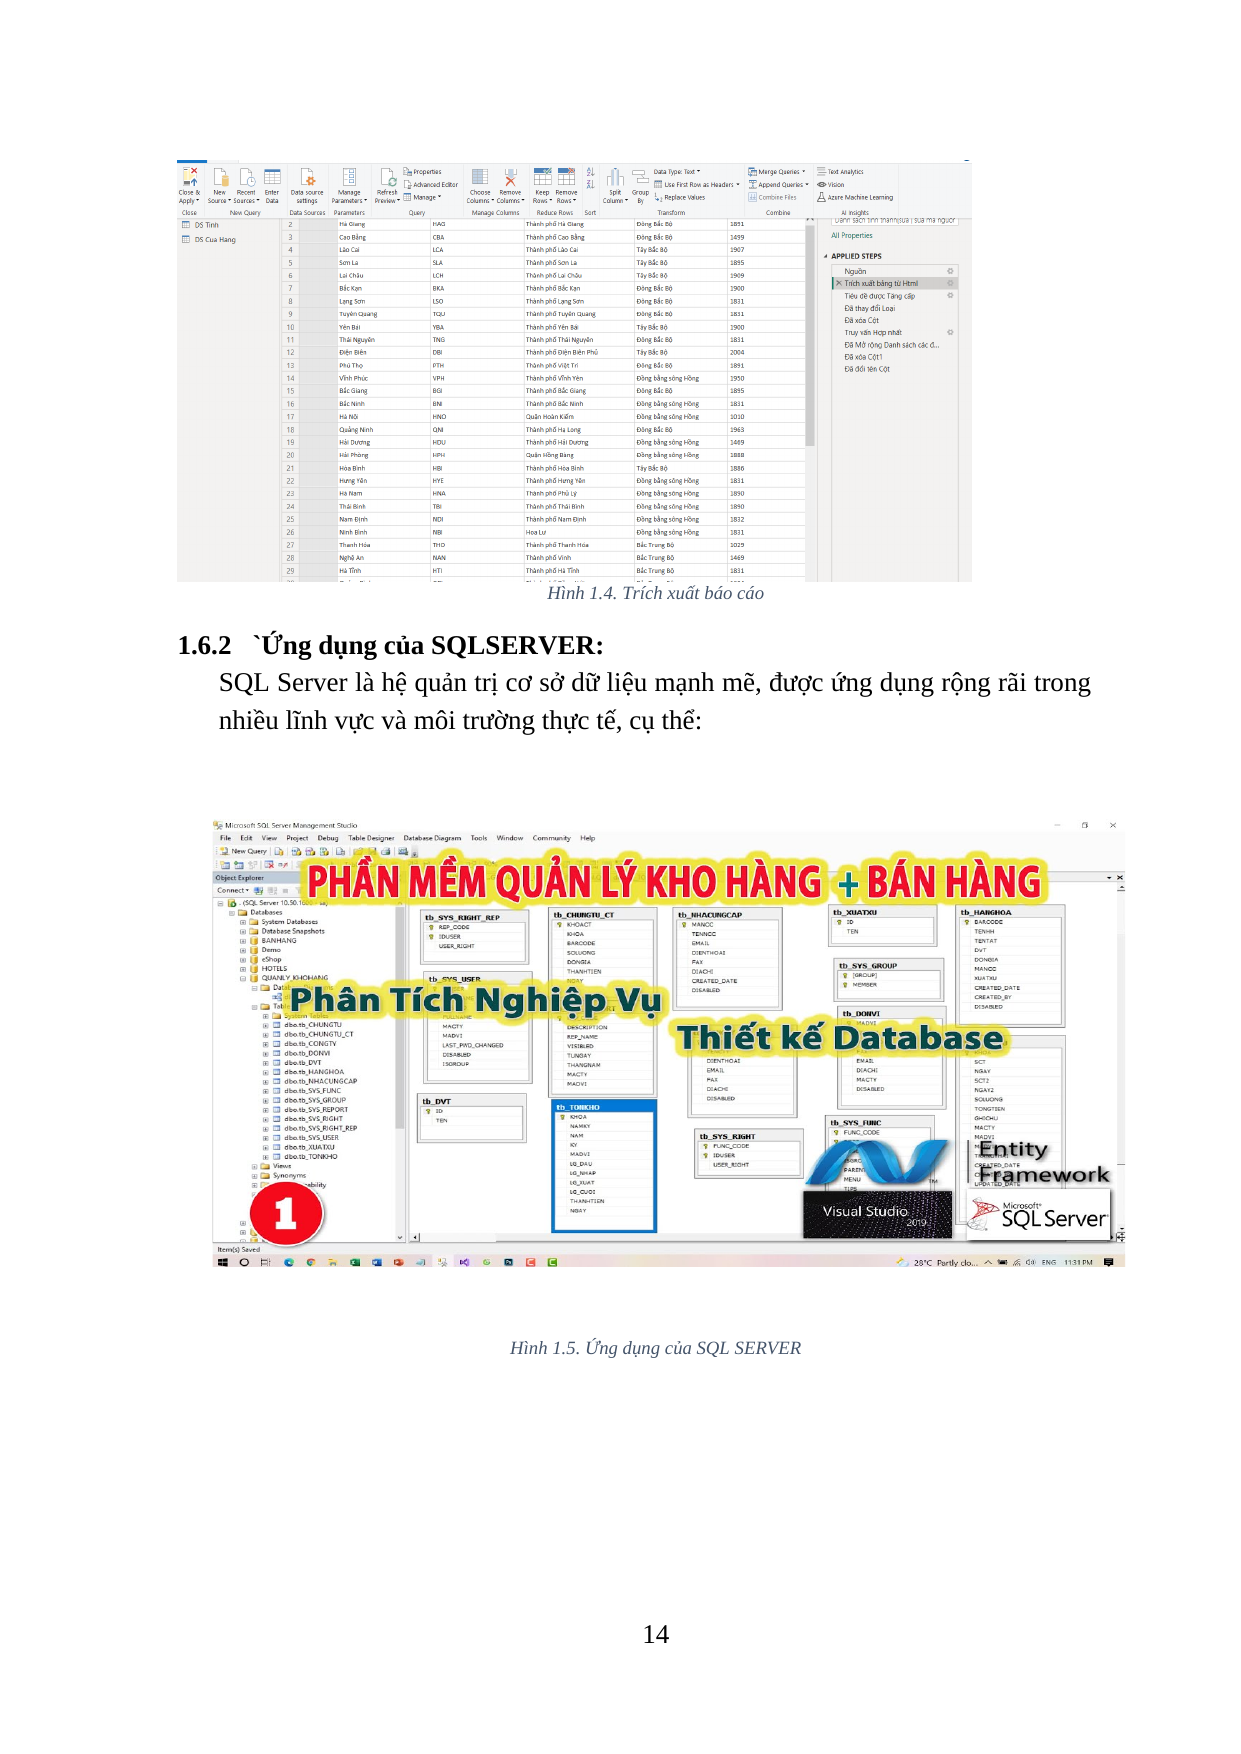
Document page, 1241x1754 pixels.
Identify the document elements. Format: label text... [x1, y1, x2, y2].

picture [212, 819, 1125, 1266]
text Hình 1.5. Ứng dụng của SQL SERVER [177, 1337, 1092, 1358]
text Hình 1.4. Trích xuất báo cáo [177, 148, 1092, 603]
text SQL Server là hệ quản trị cơ sở dữ liệu mạnh mẽ, được ứng dụng rộng rãi trong nhiều lĩnh vực và môi trường thực tế, cụ thể: [218, 662, 1092, 737]
subtitle `Ứng dụng của SQLSERVER: [177, 624, 1092, 662]
